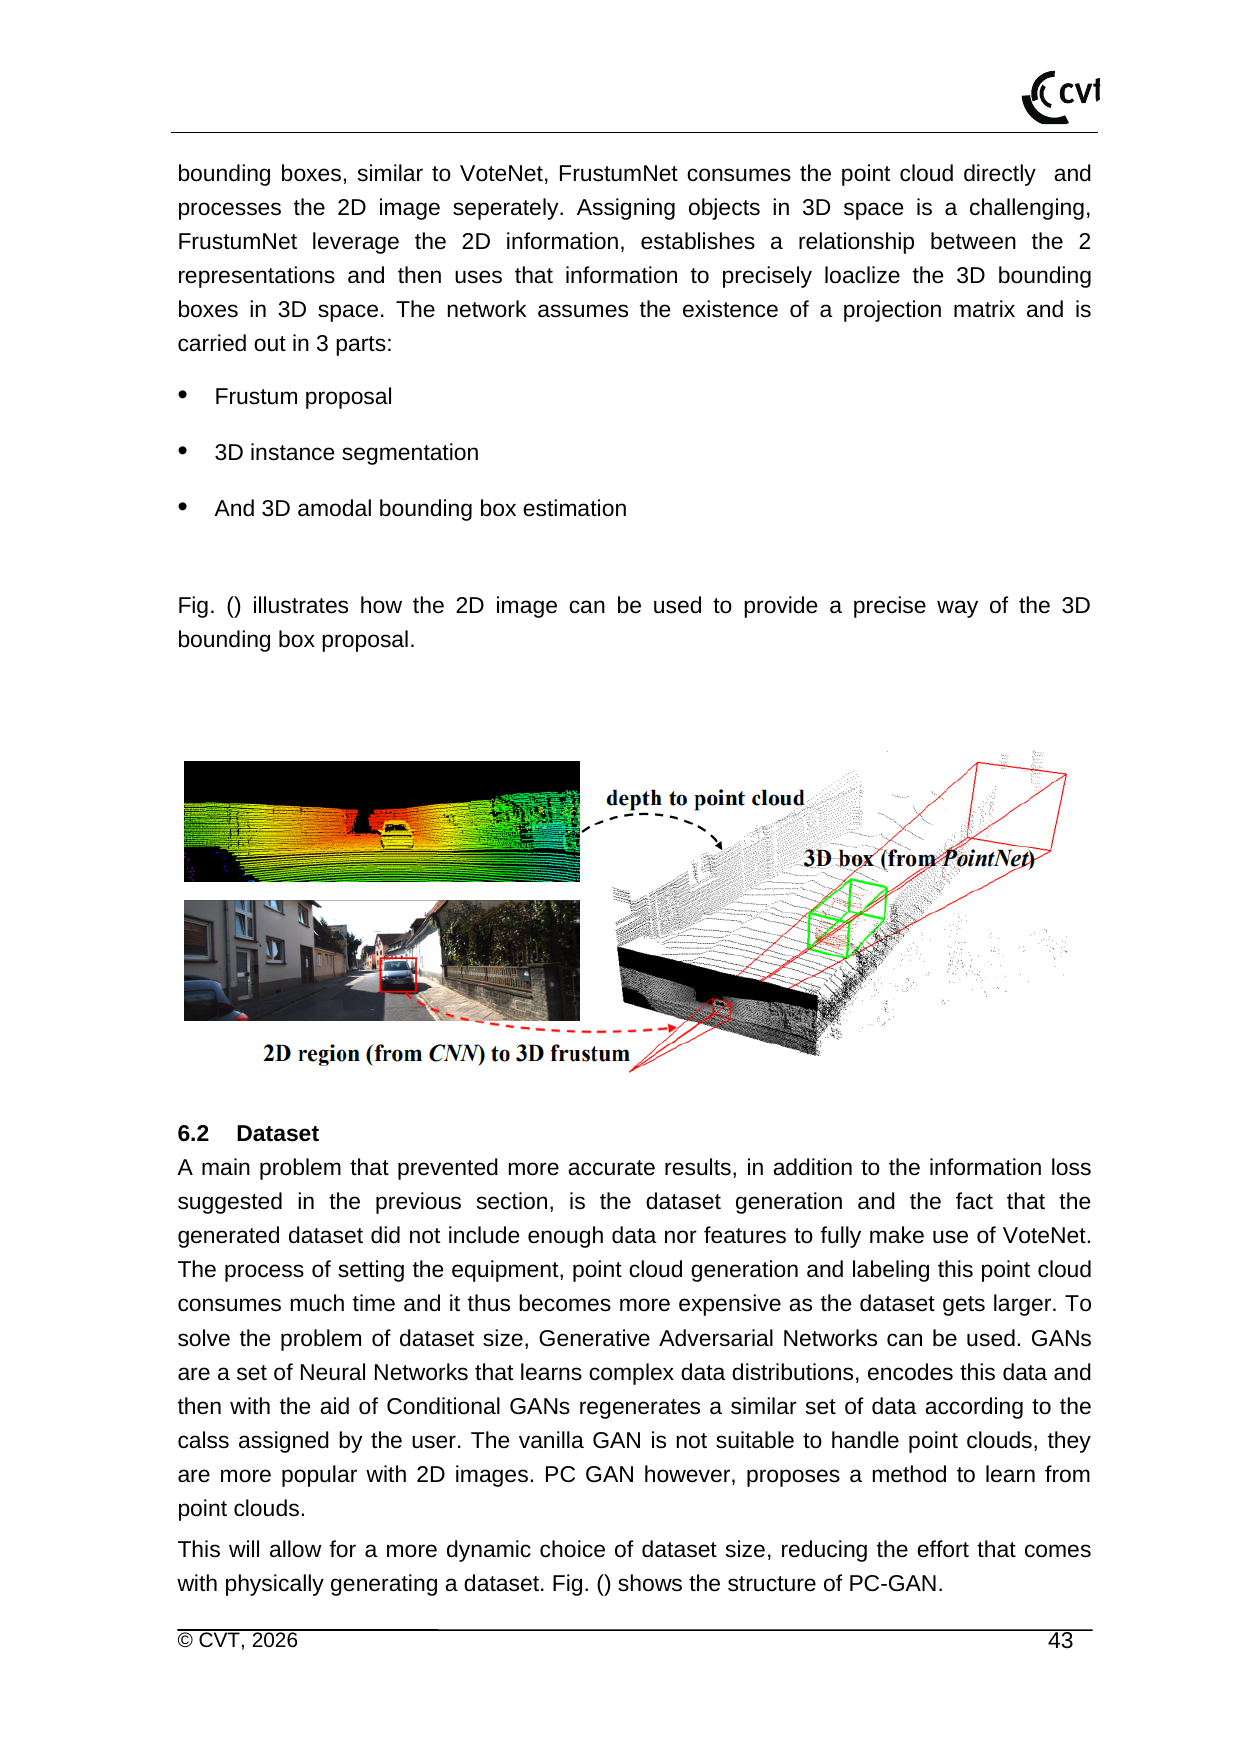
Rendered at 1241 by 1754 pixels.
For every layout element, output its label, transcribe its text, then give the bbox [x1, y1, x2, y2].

text Frustum proposal [177, 377, 1092, 411]
text 3D instance segmentation [177, 433, 1092, 467]
list Fig. () illustrates how the 2D image can be used to provide a precise way of the 3D bounding box proposal. [177, 592, 1092, 652]
text This will allow for a more dynamic choice of dataset size, reducing the effort that comes with physically generating a dataset. Fig. () shows the structure of PC-GAN. [177, 1536, 1092, 1596]
picture [177, 672, 1092, 1087]
subtitle Dataset [177, 1119, 1092, 1146]
text A main problem that prevented more accurate results, in addition to the information loss suggested in the previous section, is the dataset generation and the fact that the generated dataset did not include enough data nor features to fully make use of VoteNet. The process of setting the equipment, point cloud generation and labeling this point cloud consumes much time and it thus becomes more expensive as the dataset gets larger. To solve the problem of dataset size, Generative Adversarial Networks can be used. GANs are a set of Neural Networks that learns complex data distributions, encodes this data and then with the aid of Conditional GANs regenerates a similar set of data according to the calss assigned by the user. The vanilla GAN is not suitable to handle point clouds, they are more popular with 2D images. PC GAN however, proposes a method to learn from point clouds. [177, 1154, 1092, 1522]
text And 3D amodal bounding box estimation [177, 489, 1092, 523]
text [177, 159, 1092, 357]
